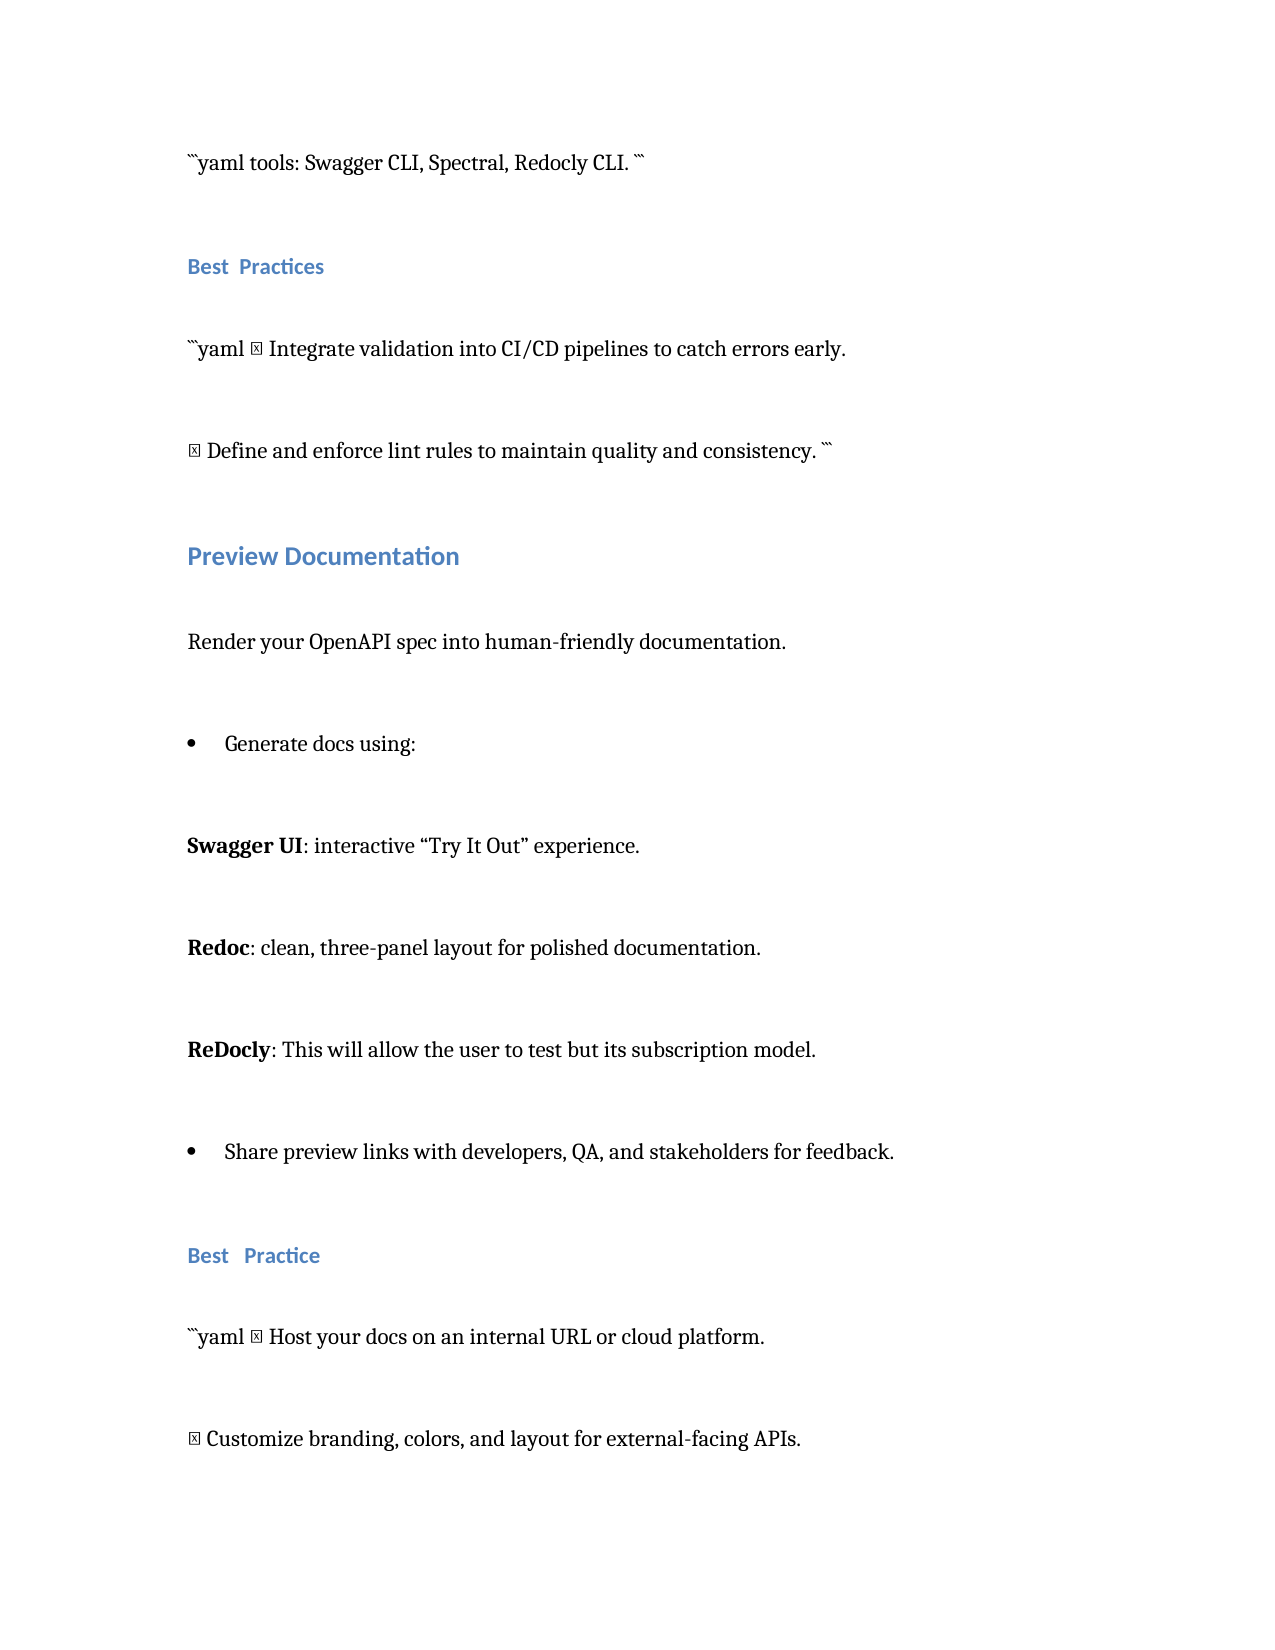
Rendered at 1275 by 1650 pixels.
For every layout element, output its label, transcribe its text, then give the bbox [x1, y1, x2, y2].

text Render your OpenAPI spec into human-friendly documentation. [187, 628, 1087, 655]
list Generate docs using: [187, 731, 1087, 757]
subtitle Best Practice [187, 1241, 1087, 1269]
text ✅ Customize branding, colors, and layout for external-facing APIs. [187, 1426, 1087, 1453]
text ✅ Define and enforce lint rules to maintain quality and consistency. ``` [187, 437, 1087, 464]
subtitle Preview Documentation [187, 539, 1087, 572]
subtitle Best Practices [187, 252, 1087, 280]
text ```yaml ✅ Host your docs on an internal URL or cloud platform. [187, 1324, 1087, 1351]
text Swagger UI: interactive “Try It Out” experience. [187, 833, 1087, 859]
text ```yaml ✅ Integrate validation into CI/CD pipelines to catch errors early. [187, 335, 1087, 362]
text ReDocly: This will allow the user to test but its subscription model. [187, 1037, 1087, 1063]
list Share preview links with developers, QA, and stakeholders for feedback. [187, 1139, 1087, 1165]
text ```yaml tools: Swagger CLI, Spectral, Redocly CLI. ``` [187, 150, 1087, 176]
text Redoc: clean, three-panel layout for polished documentation. [187, 935, 1087, 961]
